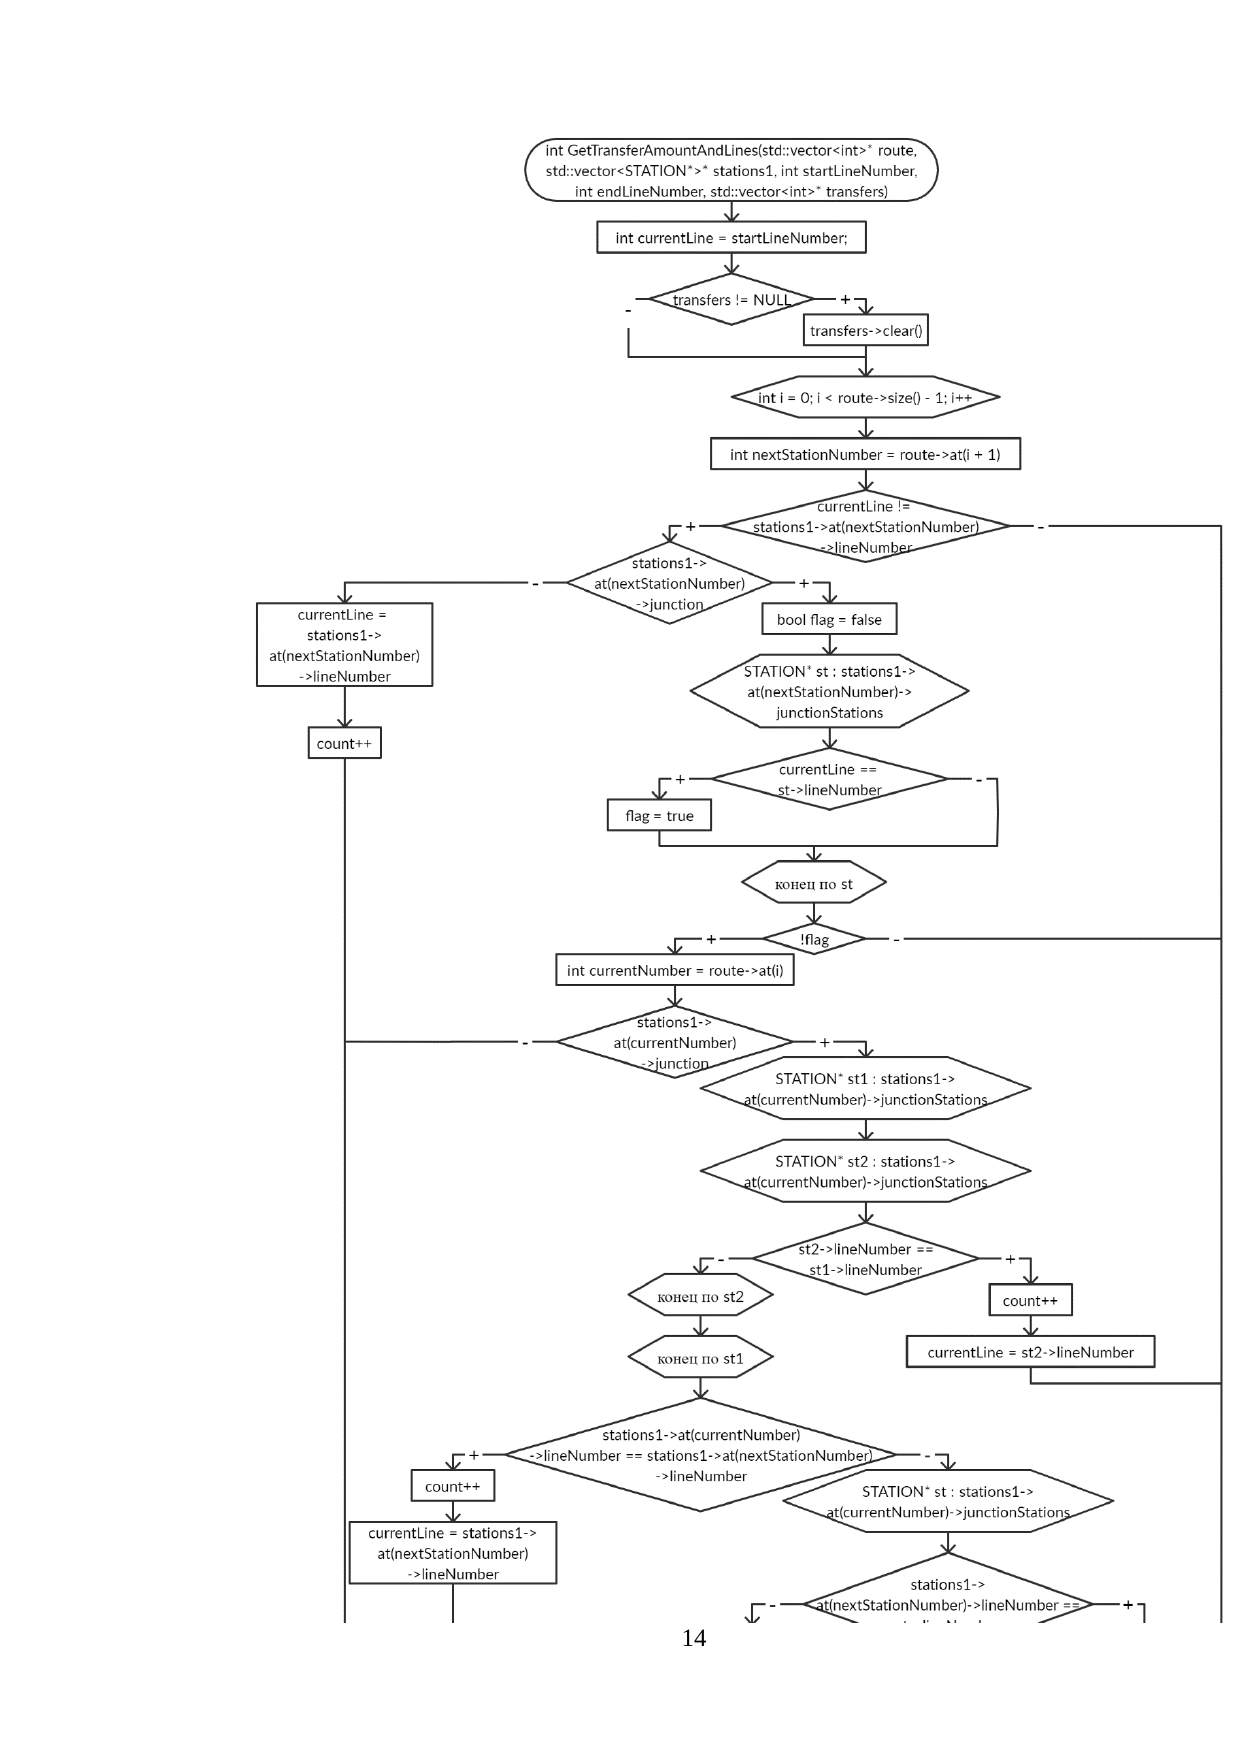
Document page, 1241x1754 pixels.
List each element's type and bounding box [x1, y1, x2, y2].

picture [236, 118, 1241, 1623]
